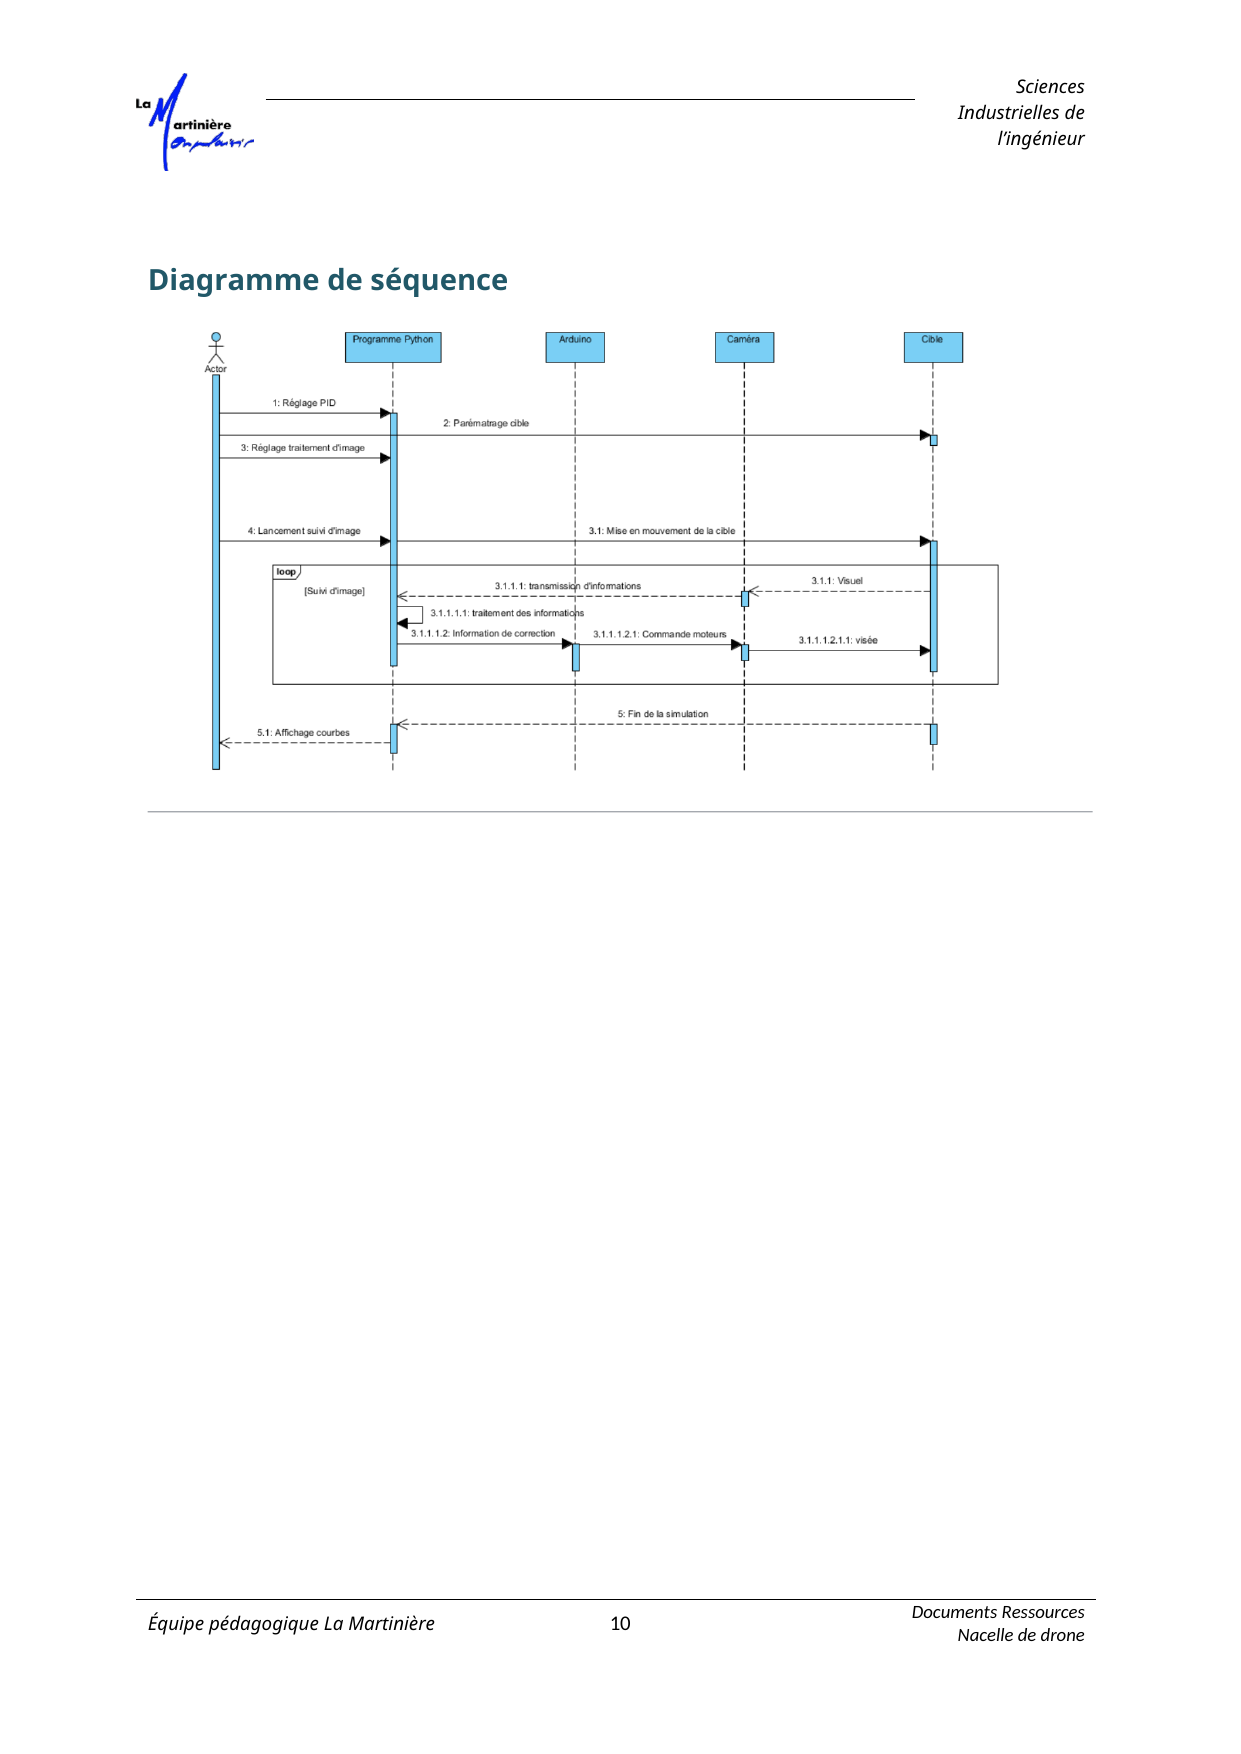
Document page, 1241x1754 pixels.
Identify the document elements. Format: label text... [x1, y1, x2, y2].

subtitle Diagramme de séquence [148, 259, 1093, 299]
picture [136, 73, 254, 171]
picture [147, 304, 1093, 813]
